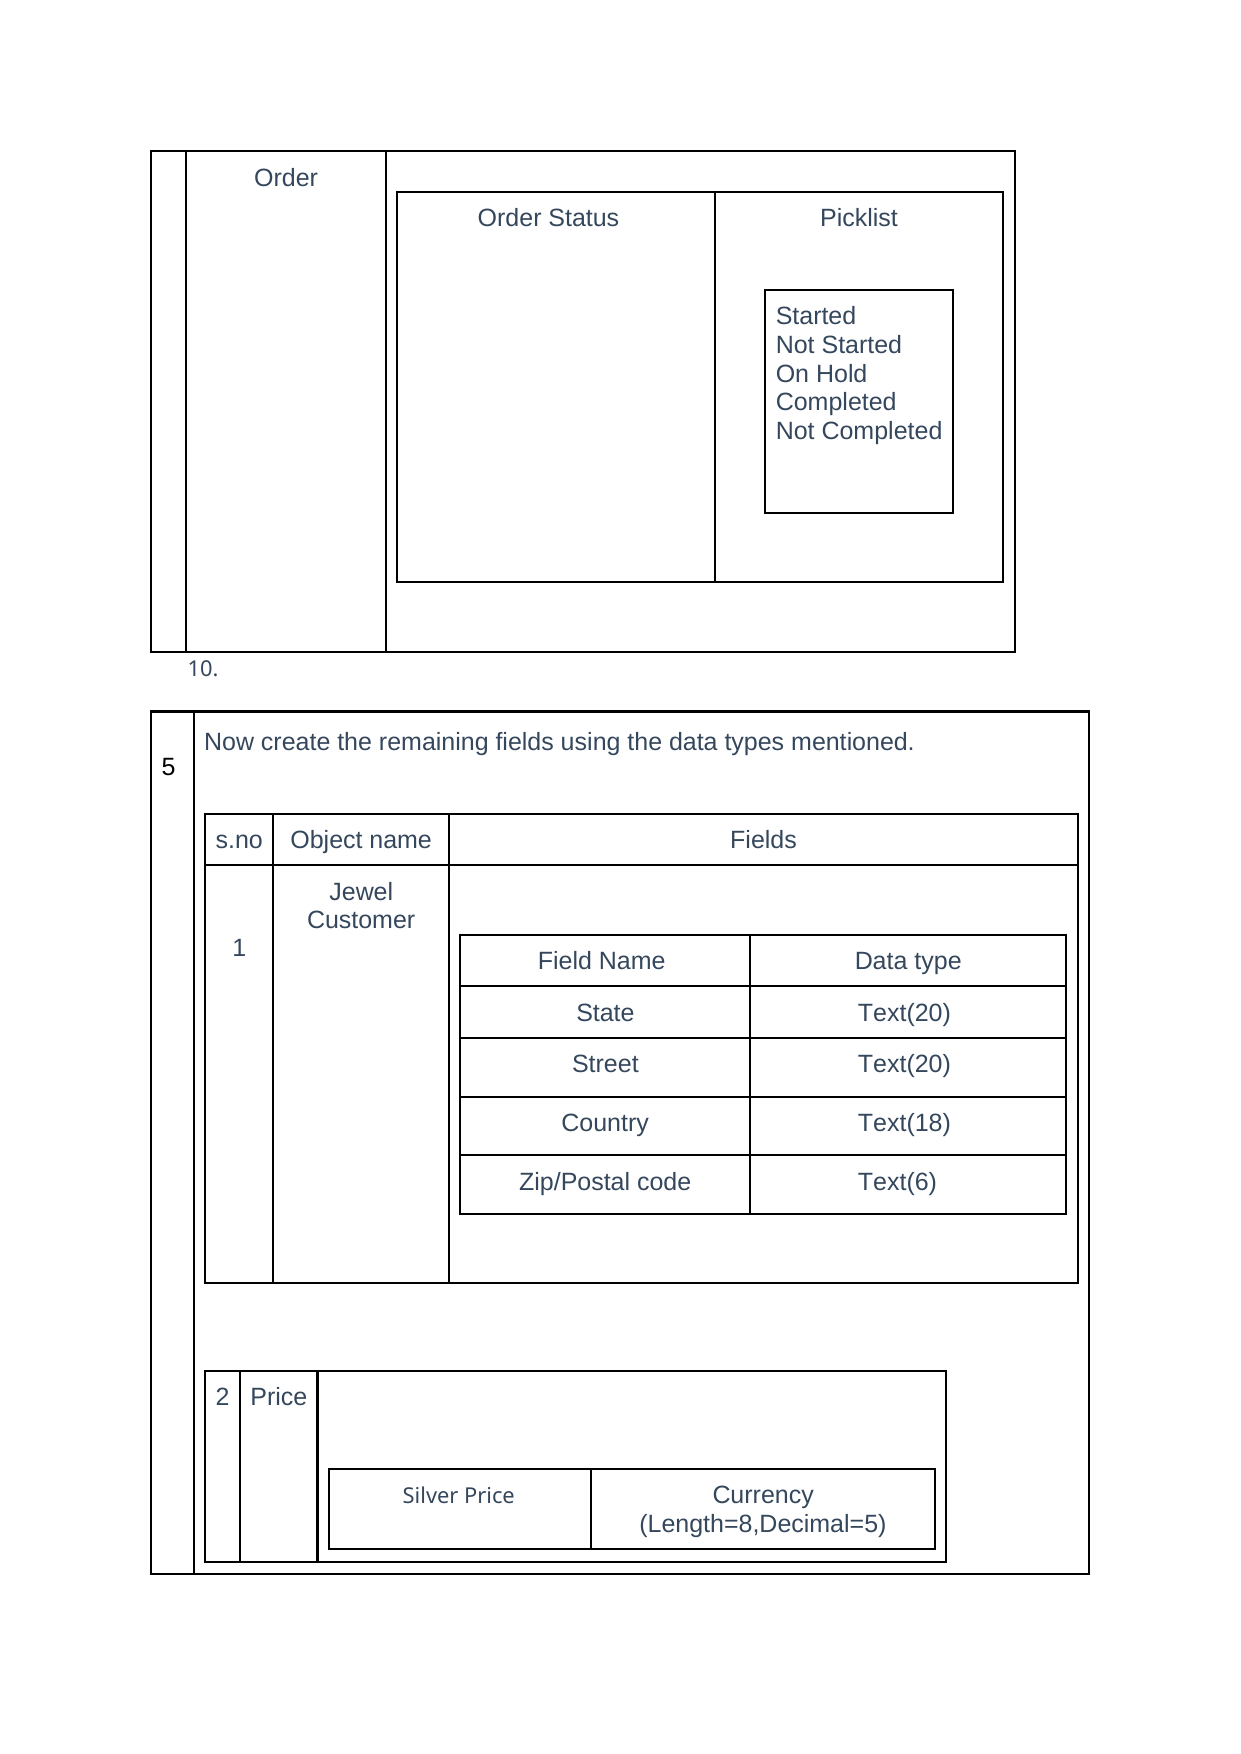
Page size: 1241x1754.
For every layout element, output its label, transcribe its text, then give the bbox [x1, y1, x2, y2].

table_header 4 [152, 152, 185, 651]
table_header [387, 152, 1014, 651]
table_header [195, 713, 1088, 1573]
table_header Customer Order [187, 152, 385, 651]
table_header 5 [152, 713, 193, 1573]
